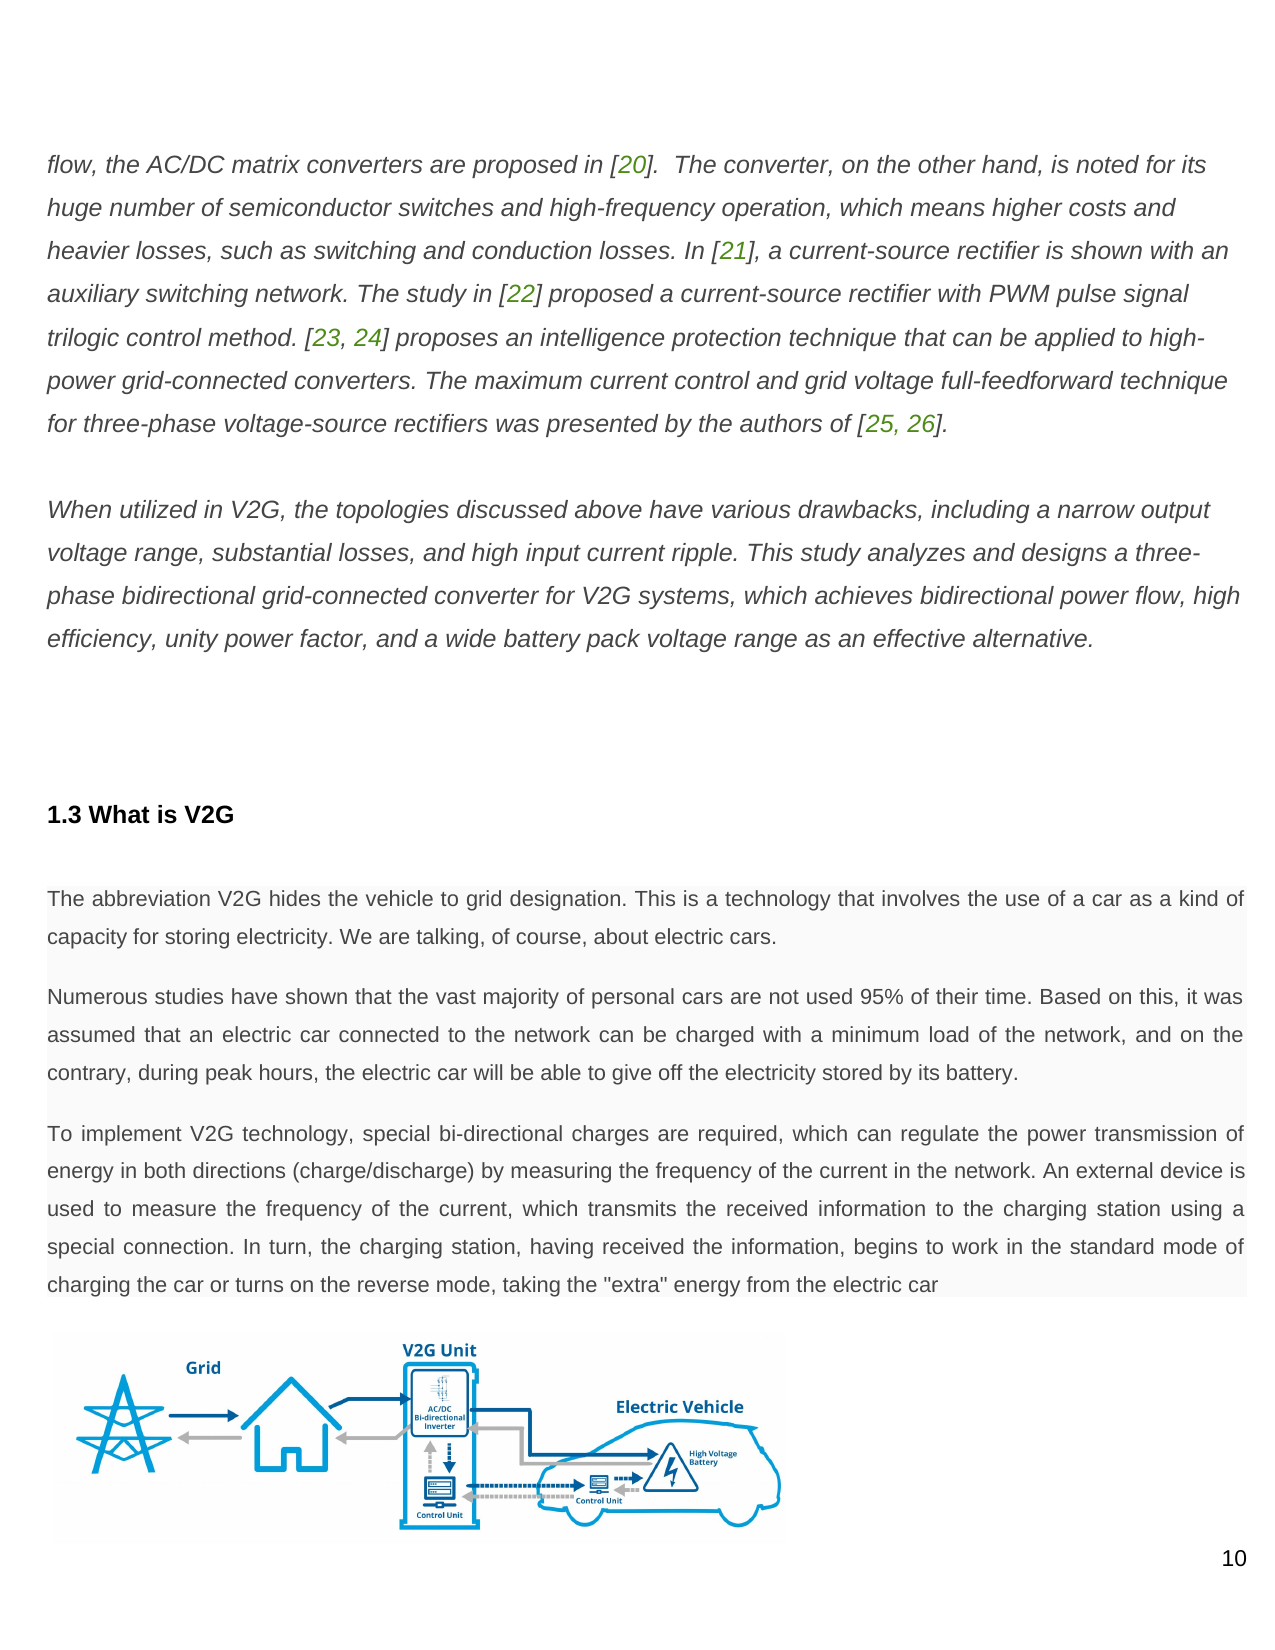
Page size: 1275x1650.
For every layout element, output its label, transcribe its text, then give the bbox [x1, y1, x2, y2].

text To implement V2G technology, special bi-directional charges are required, which can regulate the power transmission of energy in both directions (charge/discharge) by measuring the frequency of the current in the network. An external device is used to measure the frequency of the current, which transmits the received information to the charging station using a special connection. In turn, the charging station, having received the information, begins to work in the standard mode of charging the car or turns on the reverse mode, taking the "extra" energy from the electric car [47, 1121, 1247, 1297]
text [47, 150, 1247, 437]
picture [53, 1332, 785, 1543]
text When utilized in V2G, the topologies discussed above have various drawbacks, including a narrow output voltage range, substantial losses, and high input current ripple. This study analyzes and designs a three-phase bidirectional grid-connected converter for V2G systems, which achieves bidirectional power flow, high efficiency, unity power factor, and a wide battery pack voltage range as an effective alternative. [47, 495, 1247, 653]
text Numerous studies have shown that the vast majority of personal cars are not used 95% of their time. Based on this, it was assumed that an electric car connected to the network can be charged with a minimum load of the network, and on the contrary, during peak hours, the electric car will be able to give off the electricity stored by its battery. [47, 984, 1247, 1085]
text 1.3 What is V2G [47, 799, 1247, 828]
text The abbreviation V2G hides the vehicle to grid designation. This is a technology that involves the use of a car as a kind of capacity for storing electricity. We are talking, of course, about electric cars. [47, 886, 1247, 949]
